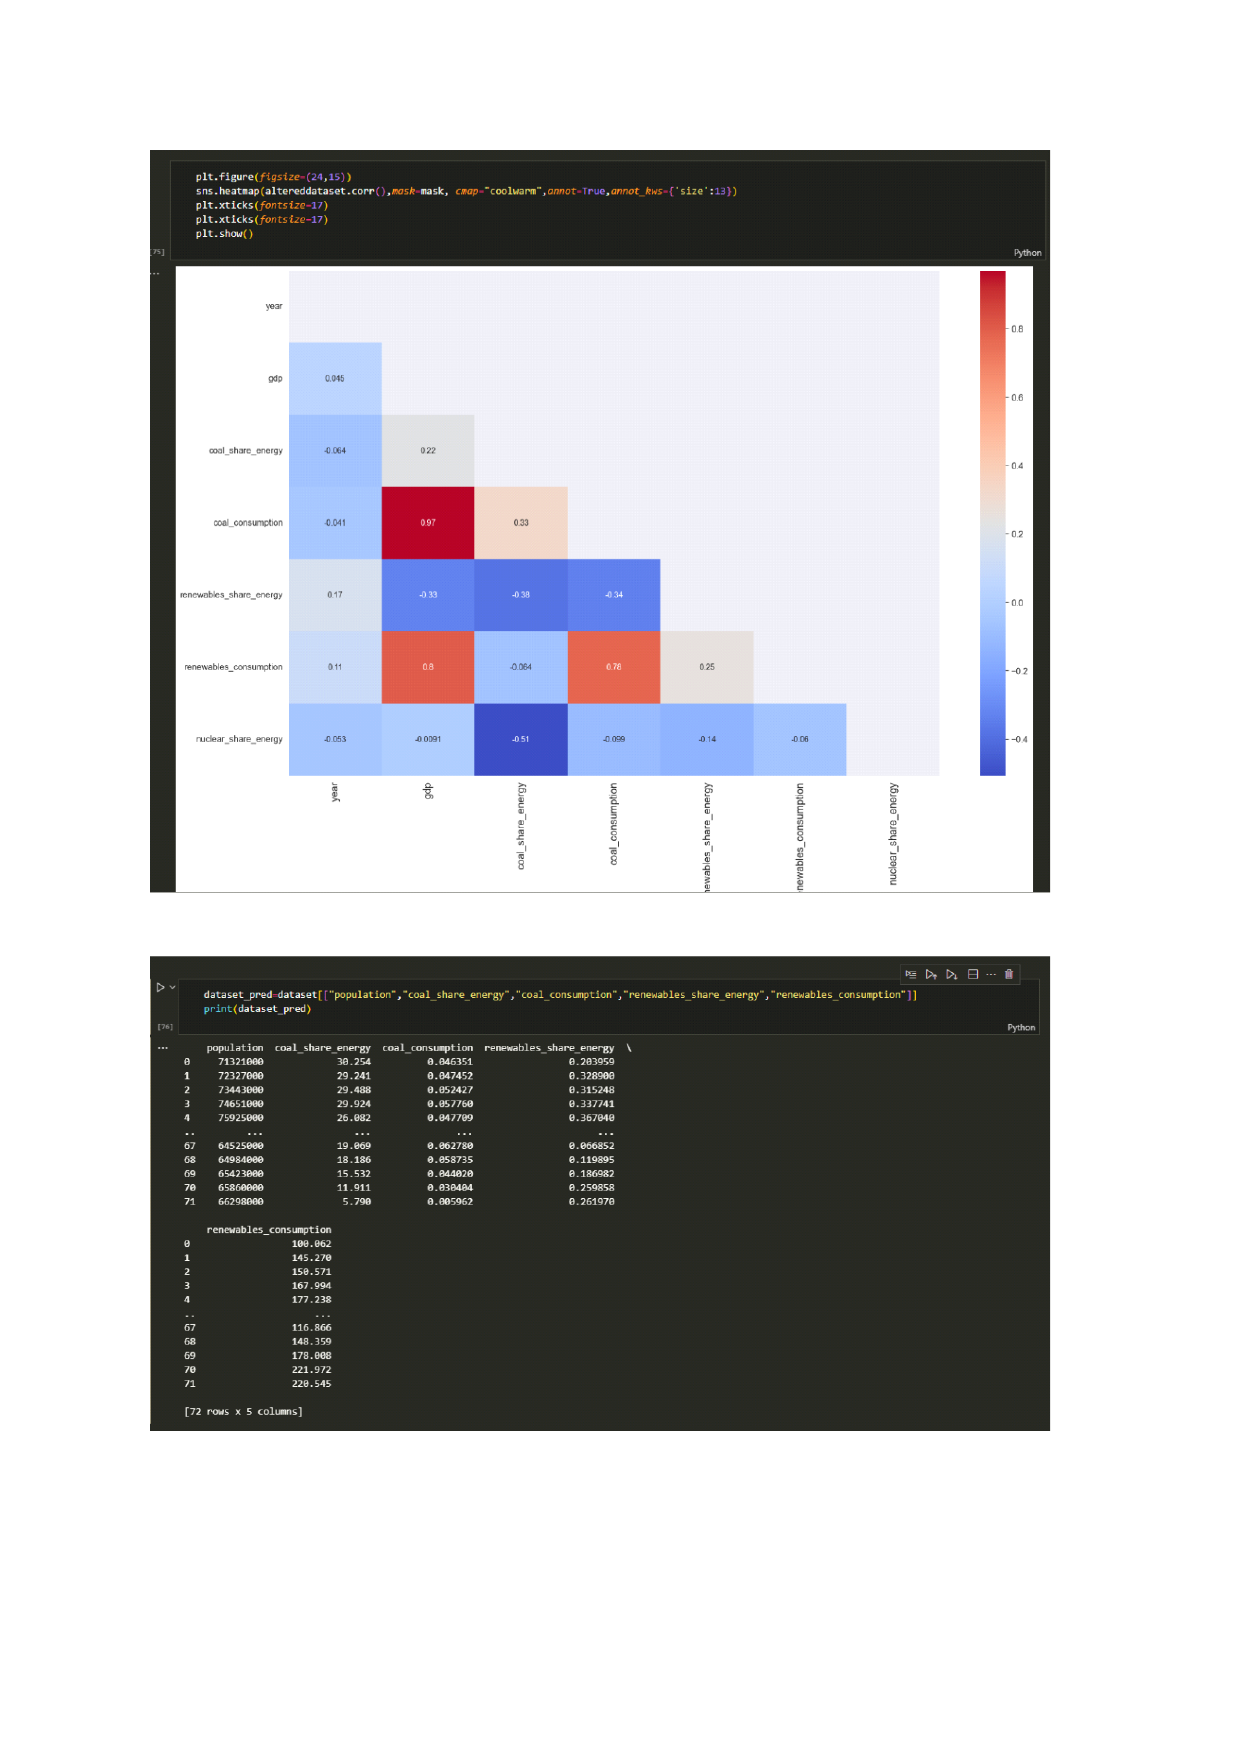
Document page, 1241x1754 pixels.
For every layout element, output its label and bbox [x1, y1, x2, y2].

picture [150, 150, 1050, 1431]
